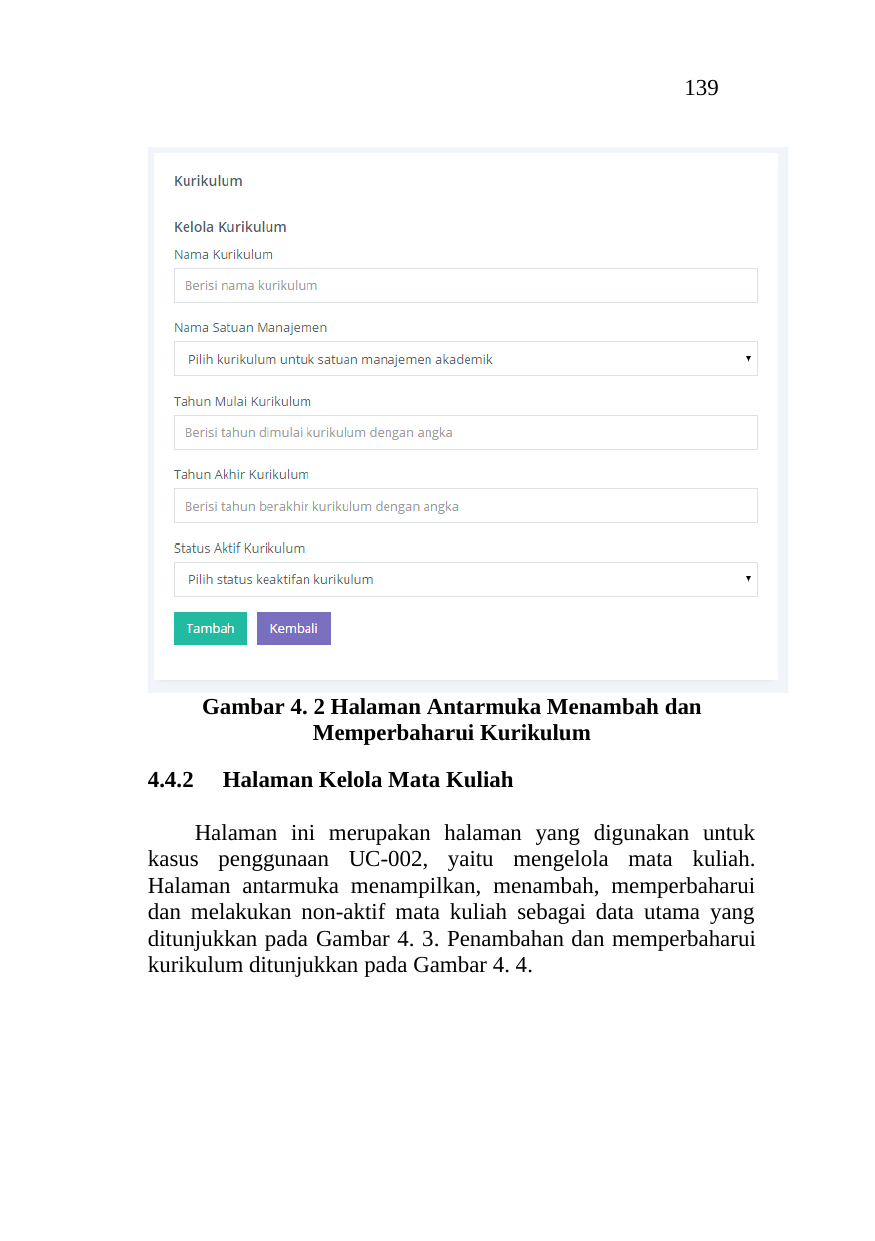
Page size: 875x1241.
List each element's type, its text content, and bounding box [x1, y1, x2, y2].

picture [147, 147, 789, 693]
text Halaman ini merupakan halaman yang digunakan untuk kasus penggunaan UC-002, yaitu mengelola mata kuliah. Halaman antarmuka menampilkan, menambah, memperbaharui dan melakukan non-aktif mata kuliah sebagai data utama yang ditunjukkan pada Gambar 4. 3. Penambahan dan memperbaharui kurikulum ditunjukkan pada Gambar 4. 4. [148, 819, 756, 977]
subtitle Halaman Kelola Mata Kuliah [148, 766, 756, 793]
